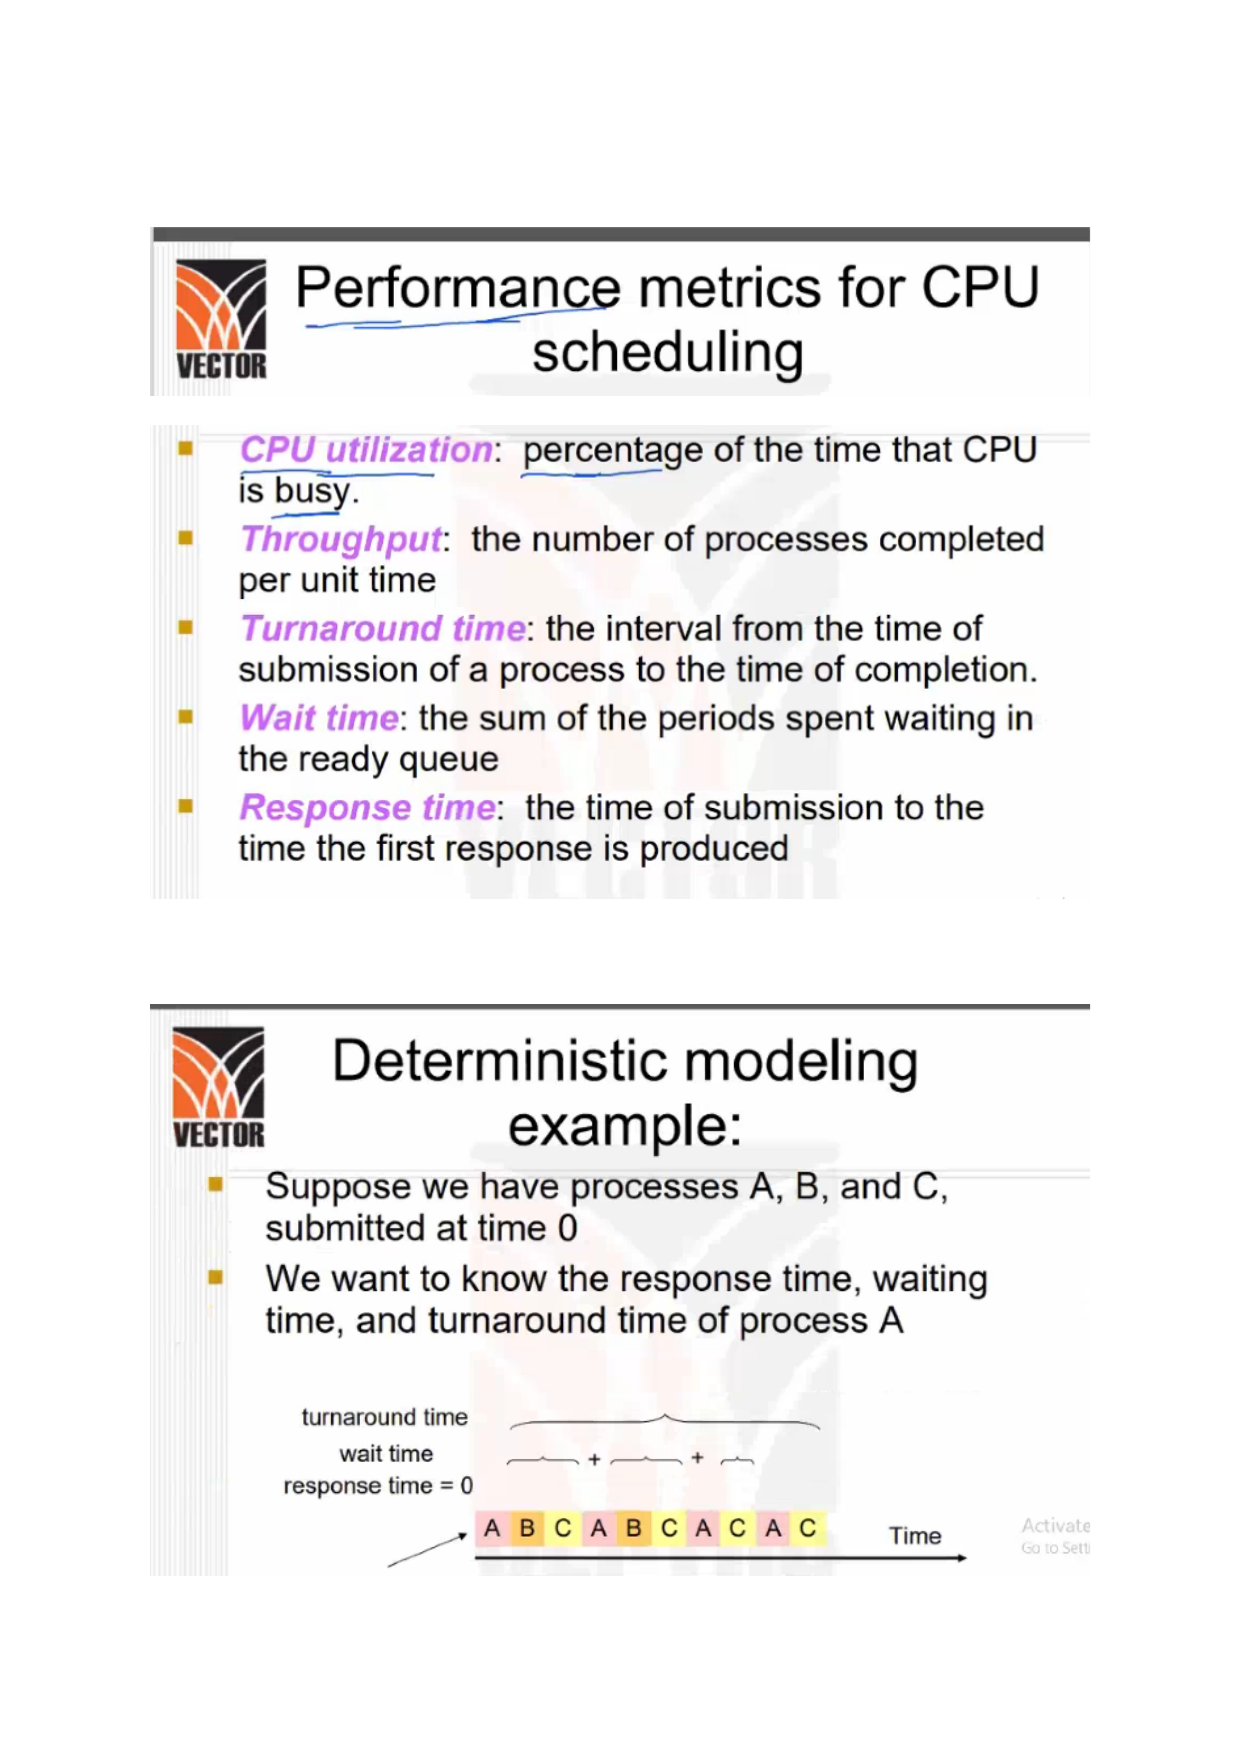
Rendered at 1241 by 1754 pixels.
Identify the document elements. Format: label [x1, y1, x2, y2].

picture [150, 425, 1091, 899]
picture [150, 1004, 1091, 1576]
picture [150, 227, 1091, 396]
